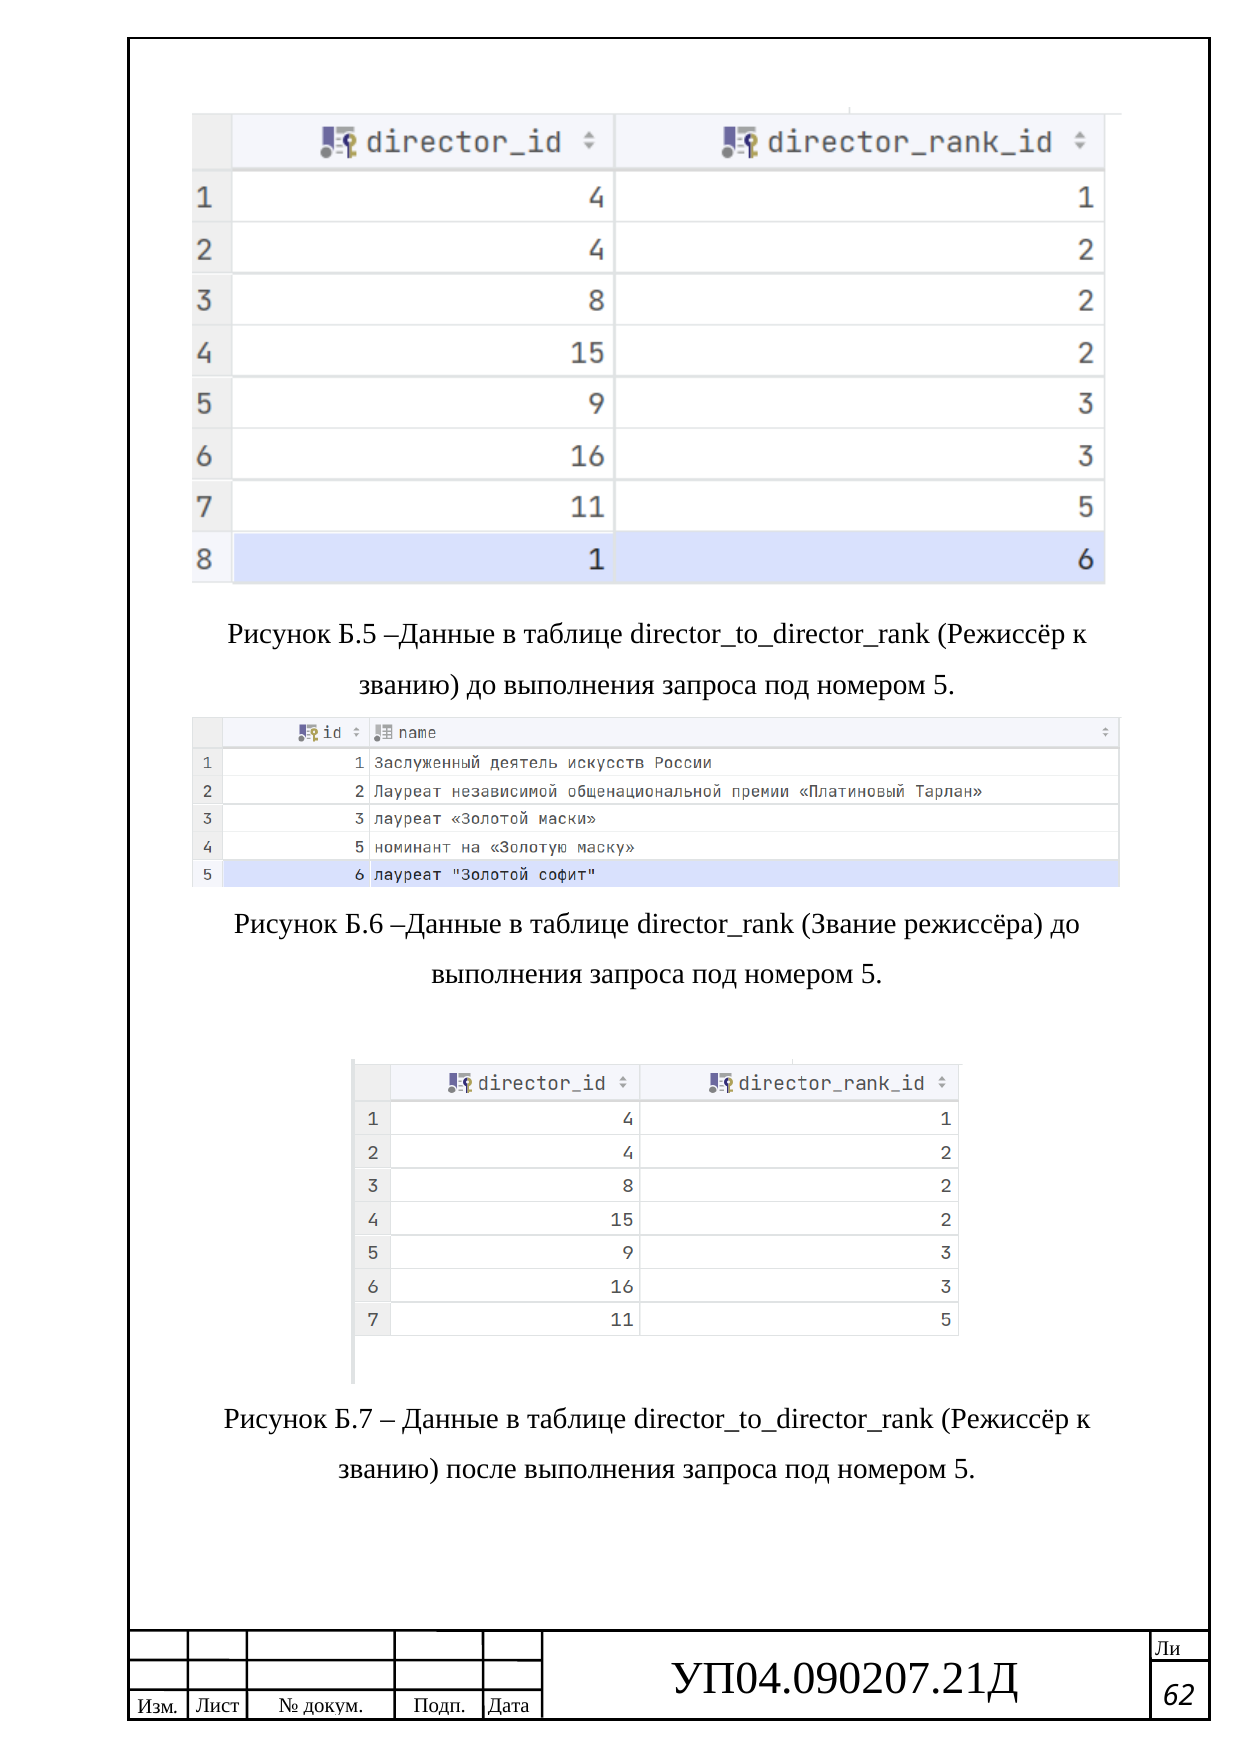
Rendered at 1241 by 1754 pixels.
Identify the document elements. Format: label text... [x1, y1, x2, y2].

text Рисунок Б.6 –Данные в таблице director_rank (Звание режиссёра) до выполнения запроса под номером 5. [192, 906, 1122, 990]
text Рисунок Б.7 – Данные в таблице director_to_director_rank (Режиссёр к званию) после выполнения запроса под номером 5. [192, 1401, 1122, 1484]
picture [351, 1059, 963, 1384]
picture [192, 717, 1122, 887]
text Рисунок Б.5 –Данные в таблице director_to_director_rank (Режиссёр к званию) до выполнения запроса под номером 5. [192, 616, 1122, 700]
picture [192, 107, 1122, 598]
